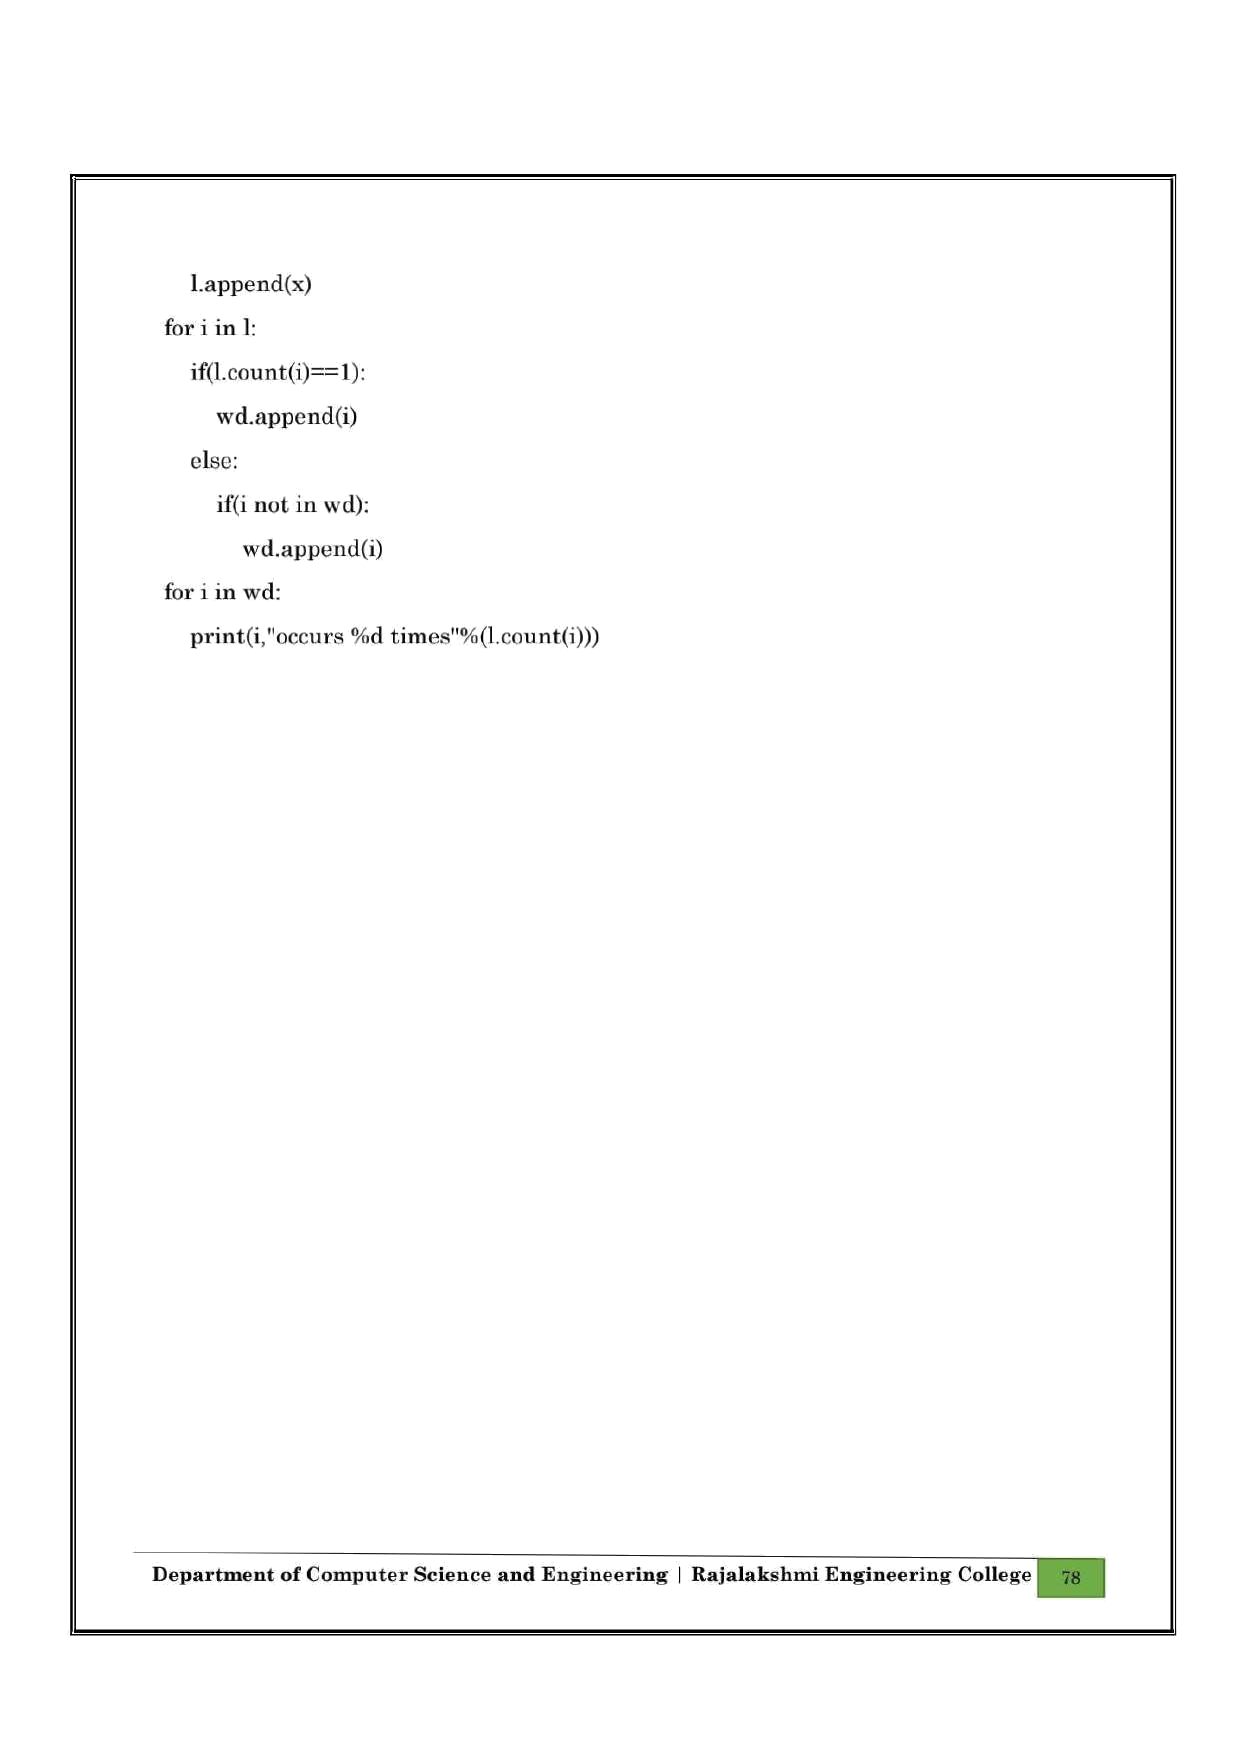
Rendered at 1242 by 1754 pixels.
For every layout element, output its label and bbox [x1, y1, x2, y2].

picture [64, 168, 1177, 1636]
